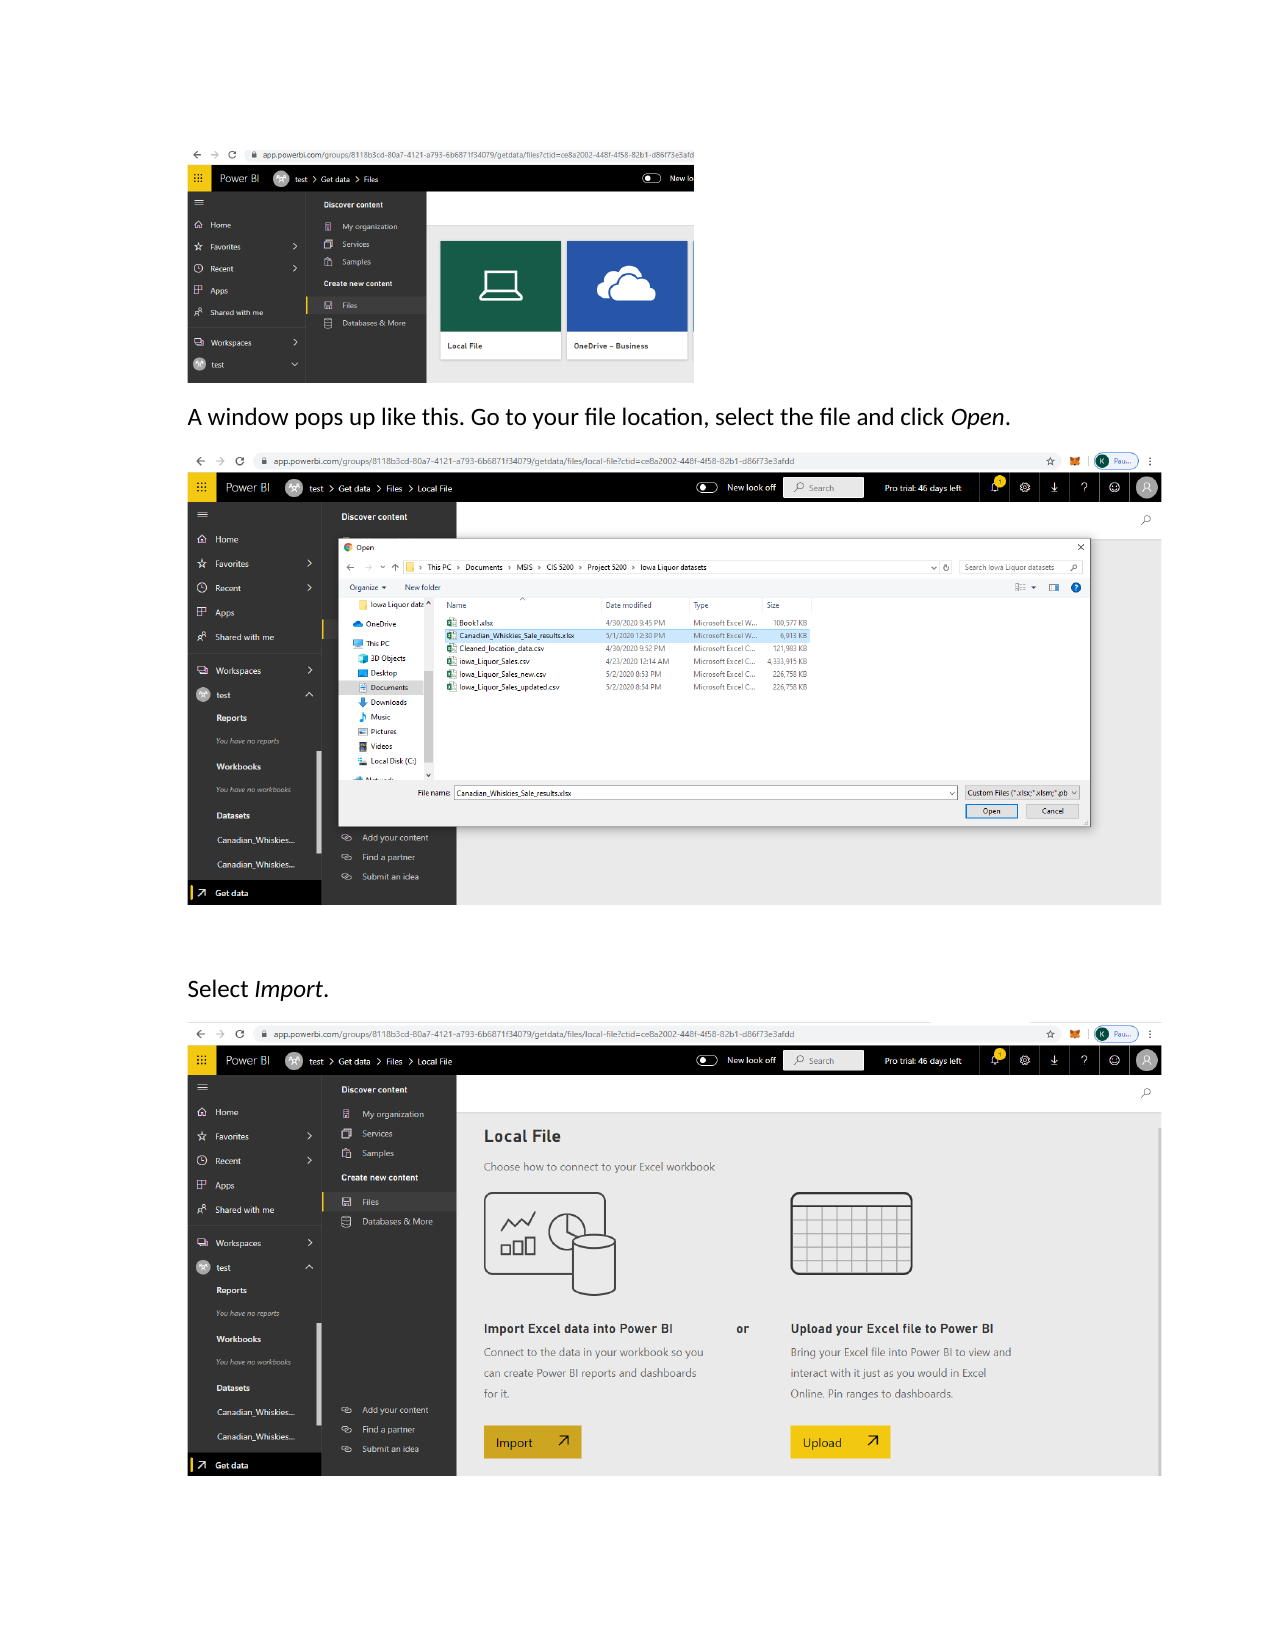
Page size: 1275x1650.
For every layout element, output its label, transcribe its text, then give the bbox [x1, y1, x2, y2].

picture [187, 1022, 1162, 1476]
picture [187, 451, 1162, 905]
picture [187, 150, 694, 383]
text A window pops up like this. Go to your file location, select the file and click Open. [187, 401, 1125, 432]
text Select Import. [187, 973, 1125, 1003]
